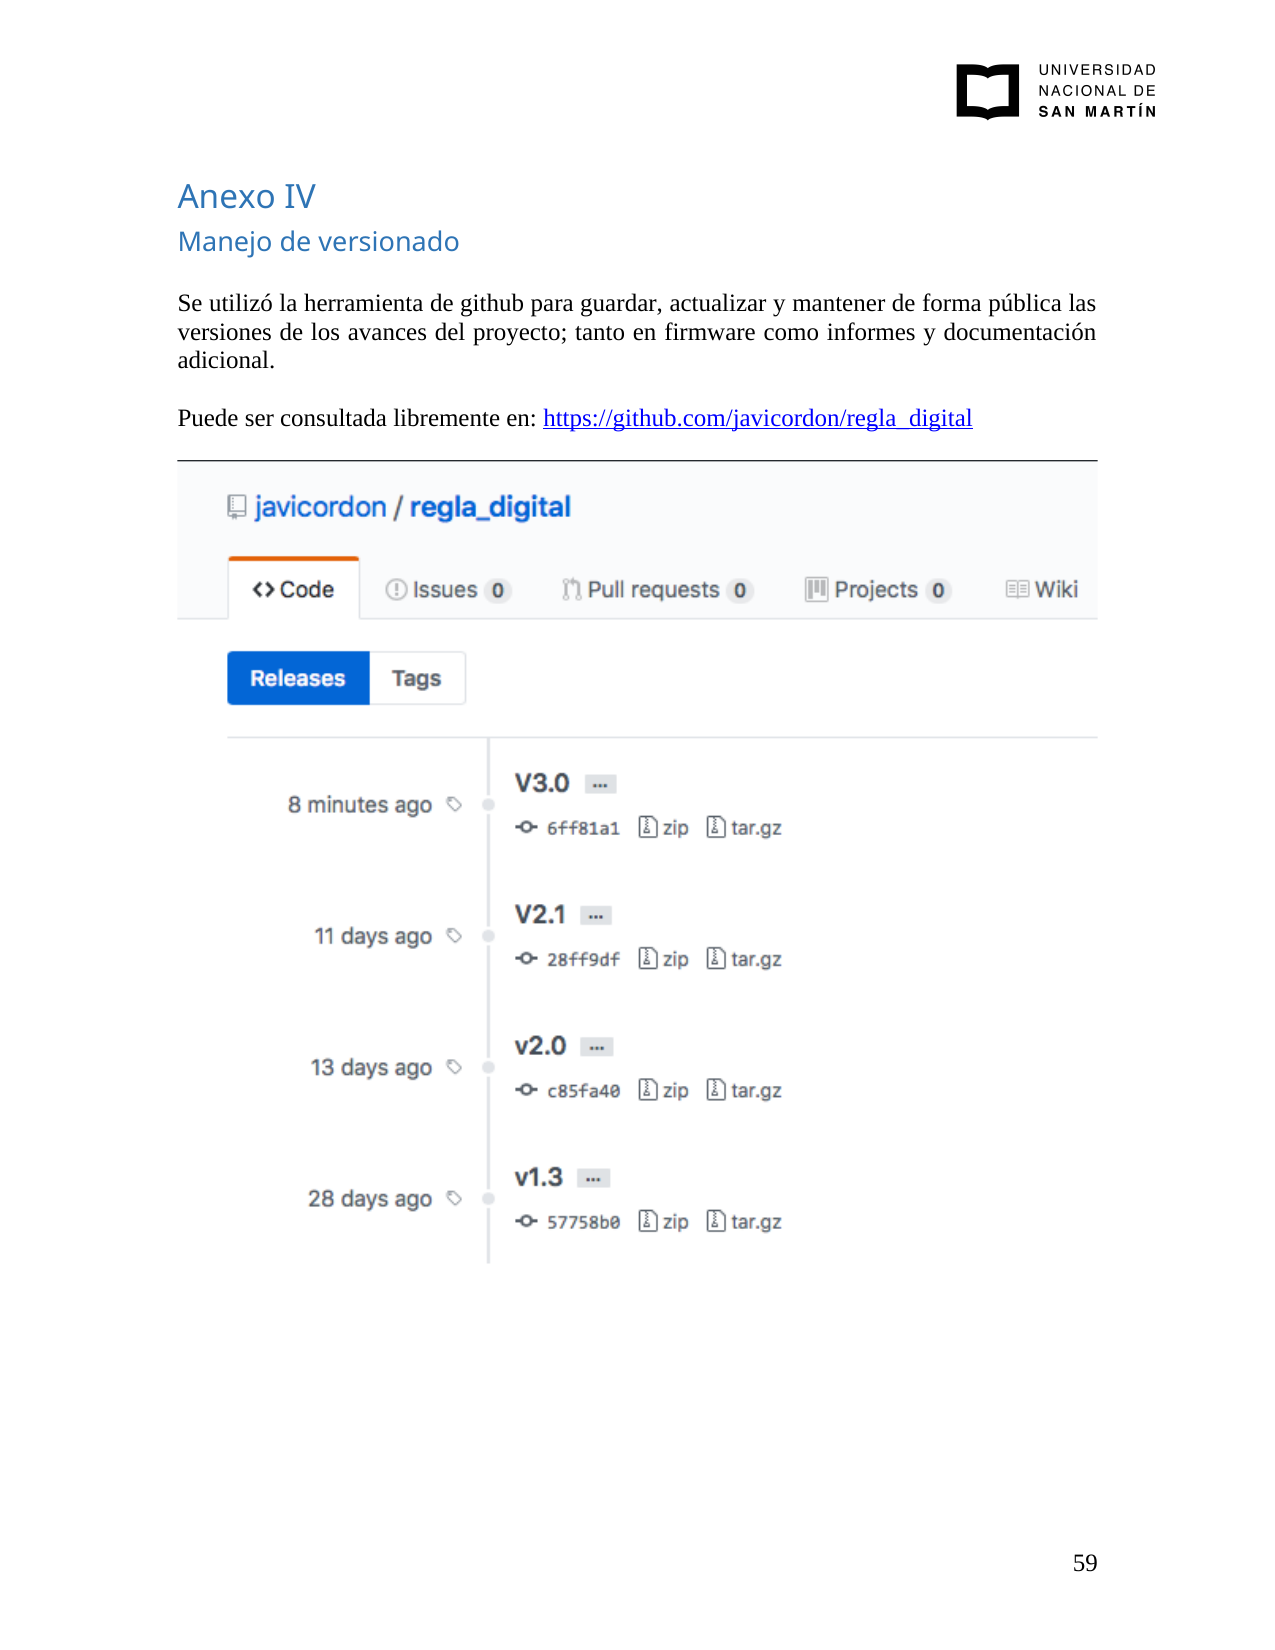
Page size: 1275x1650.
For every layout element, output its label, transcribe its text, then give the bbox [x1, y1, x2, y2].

text Puede ser consultada libremente en: https://github.com/javicordon/regla_digital [177, 403, 1098, 432]
subtitle Manejo de versionado [177, 222, 1098, 259]
picture [177, 460, 1098, 1316]
picture [945, 55, 1165, 128]
subtitle Anexo IV [177, 173, 1098, 218]
text Se utilizó la herramienta de github para guardar, actualizar y mantener de forma pública las versiones de los avances del proyecto; tanto en firmware como informes y documentación adicional. [177, 288, 1098, 374]
